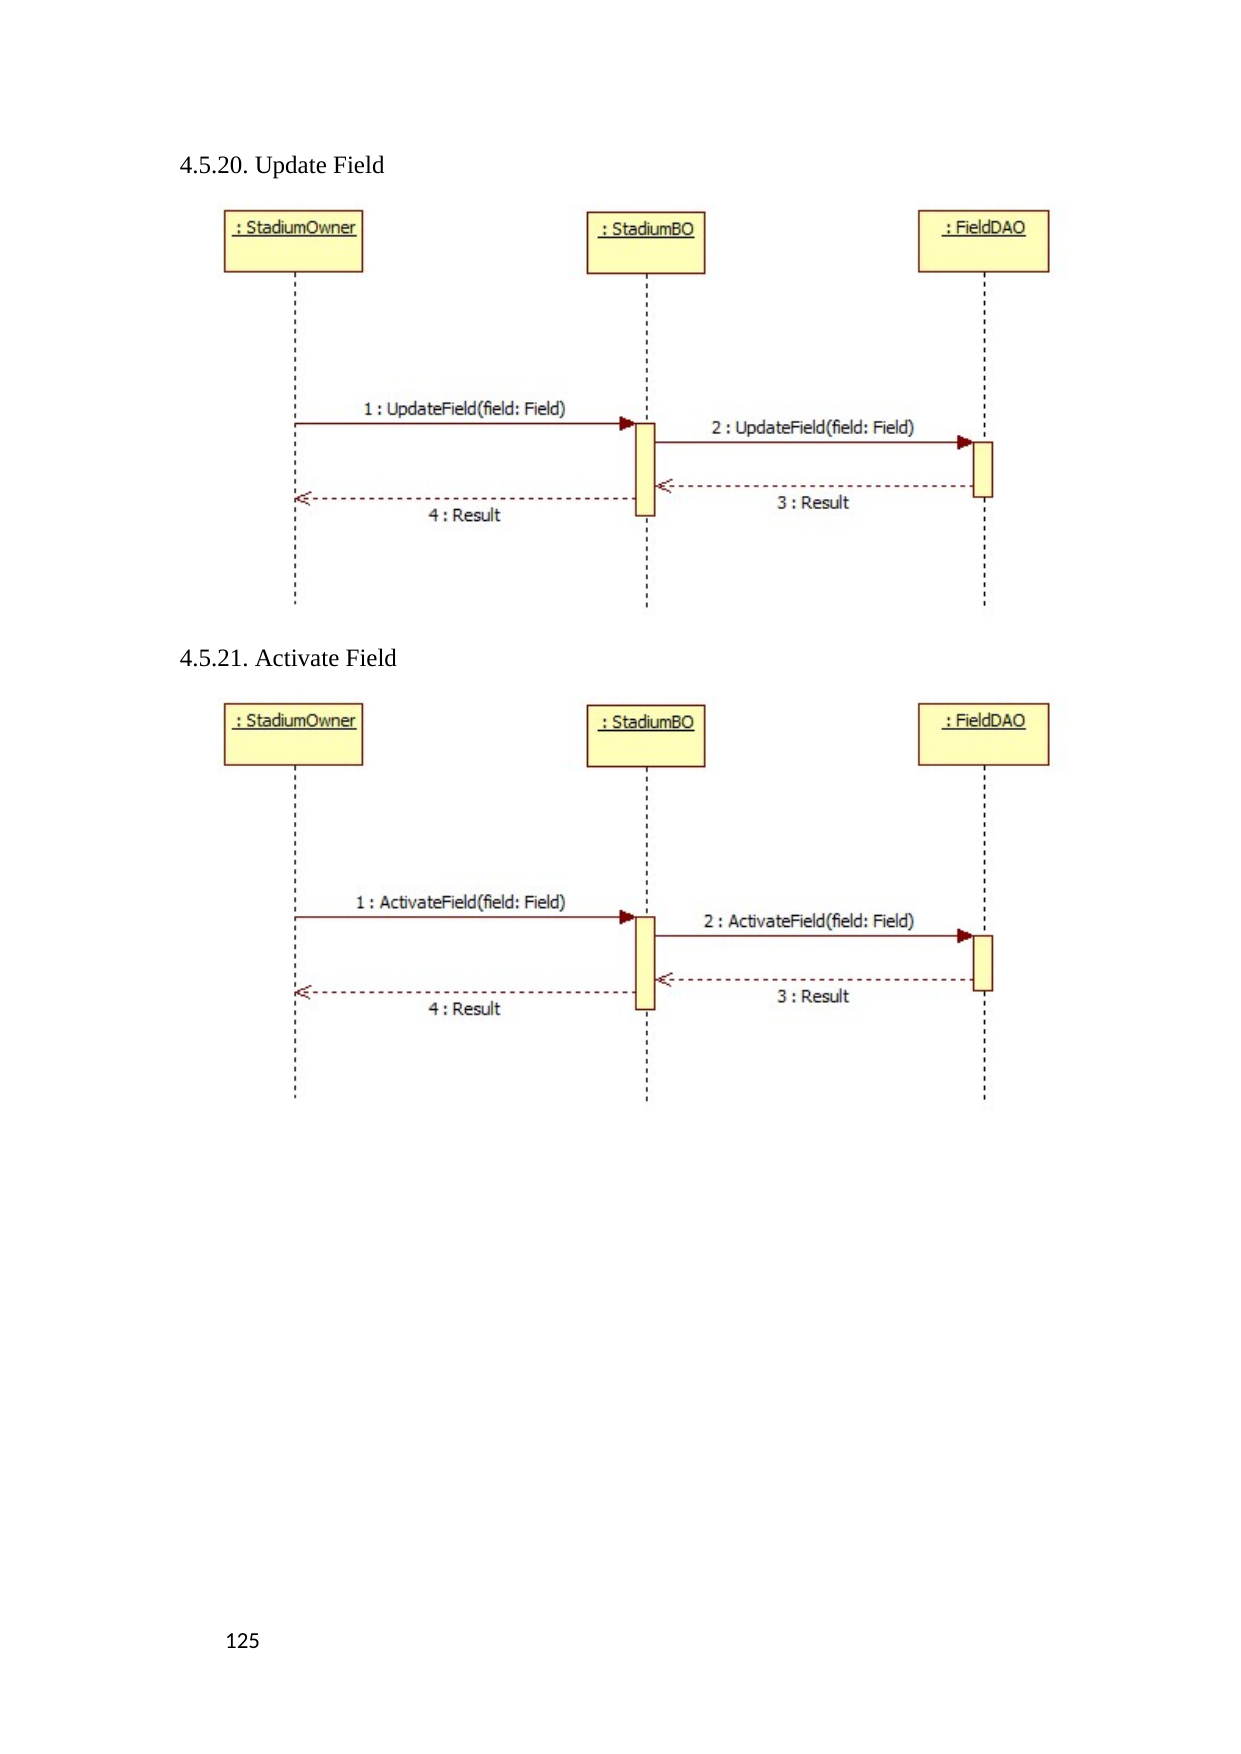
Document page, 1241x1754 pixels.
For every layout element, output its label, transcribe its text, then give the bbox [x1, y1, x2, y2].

subtitle Activate Field [179, 643, 1091, 672]
subtitle Update Field [179, 150, 1091, 179]
picture [193, 672, 1081, 1136]
picture [193, 179, 1081, 642]
